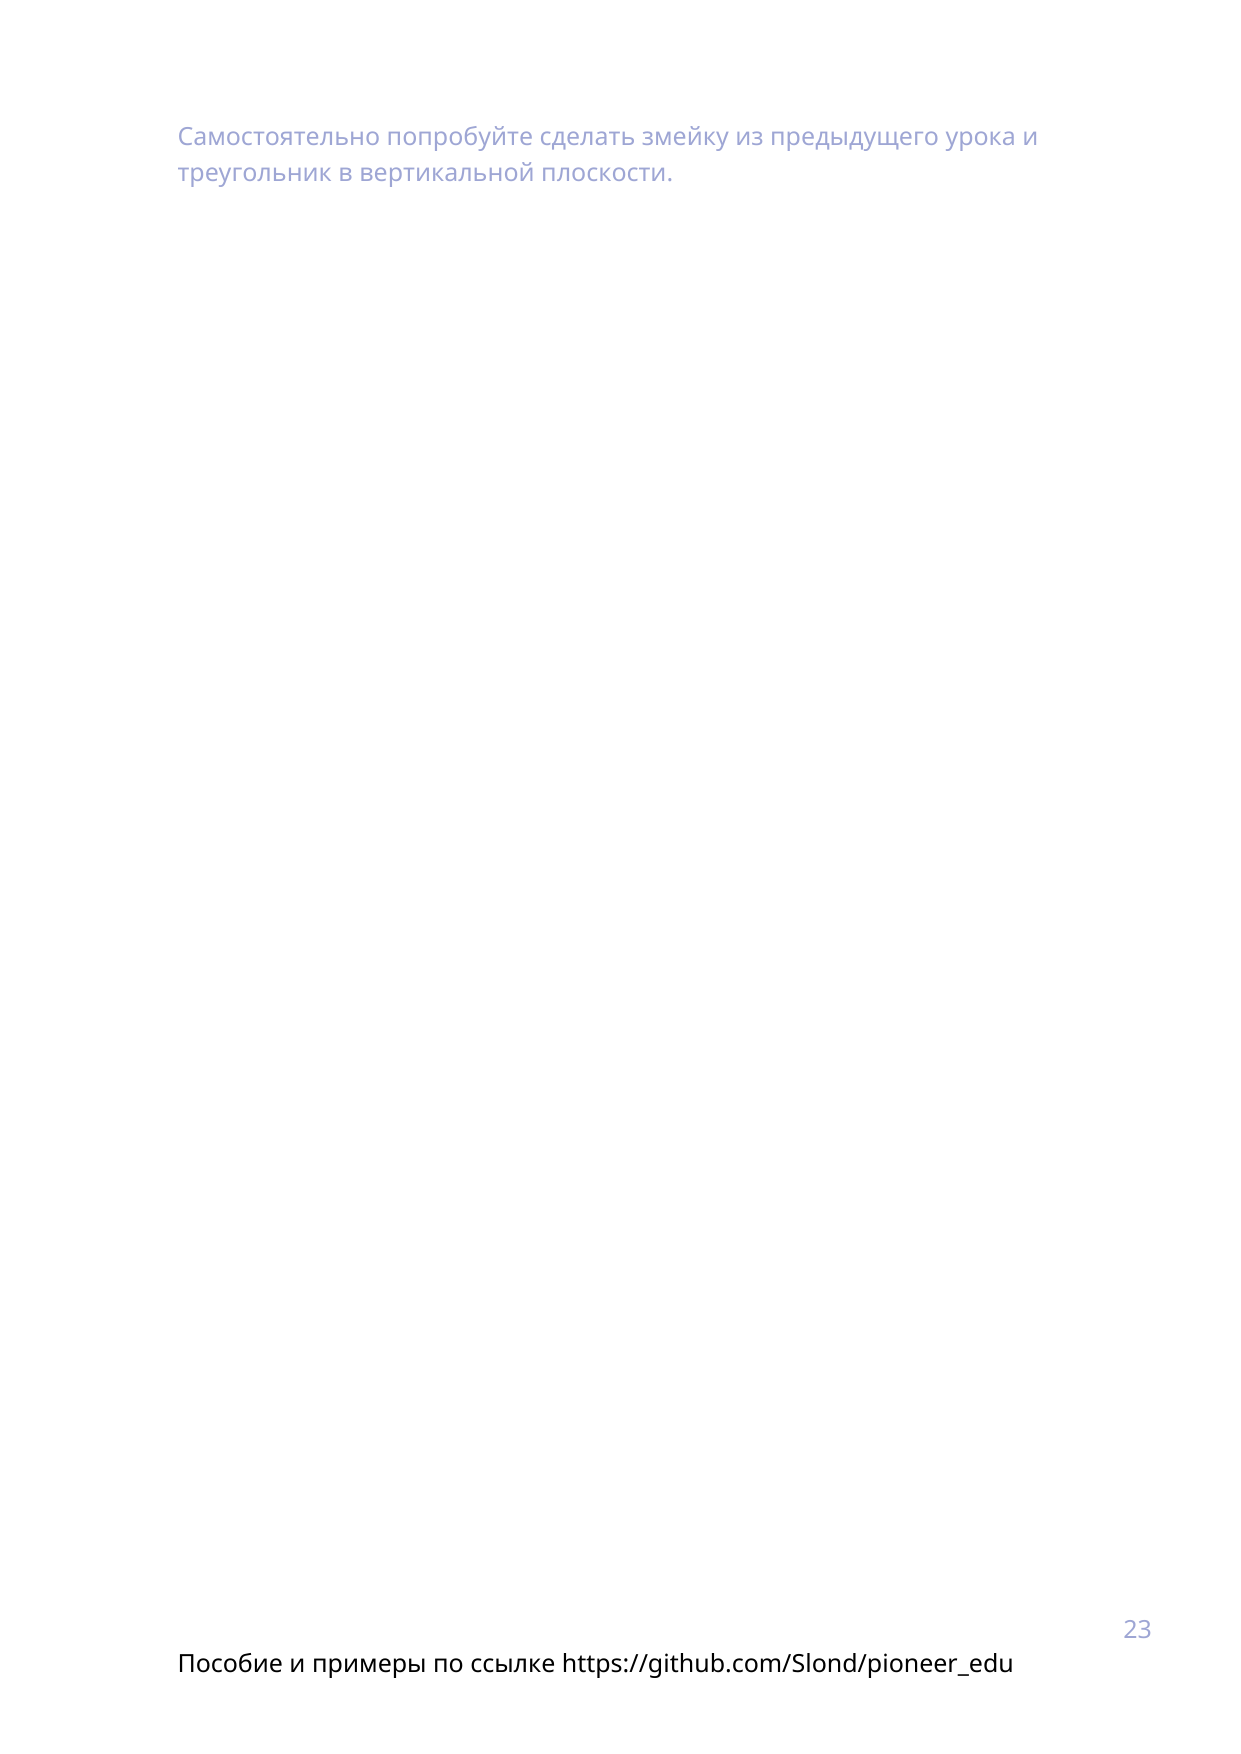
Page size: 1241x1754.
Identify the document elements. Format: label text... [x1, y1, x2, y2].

text Самостоятельно попробуйте сделать змейку из предыдущего урока и треугольник в вертикальной плоскости. [177, 118, 1152, 189]
